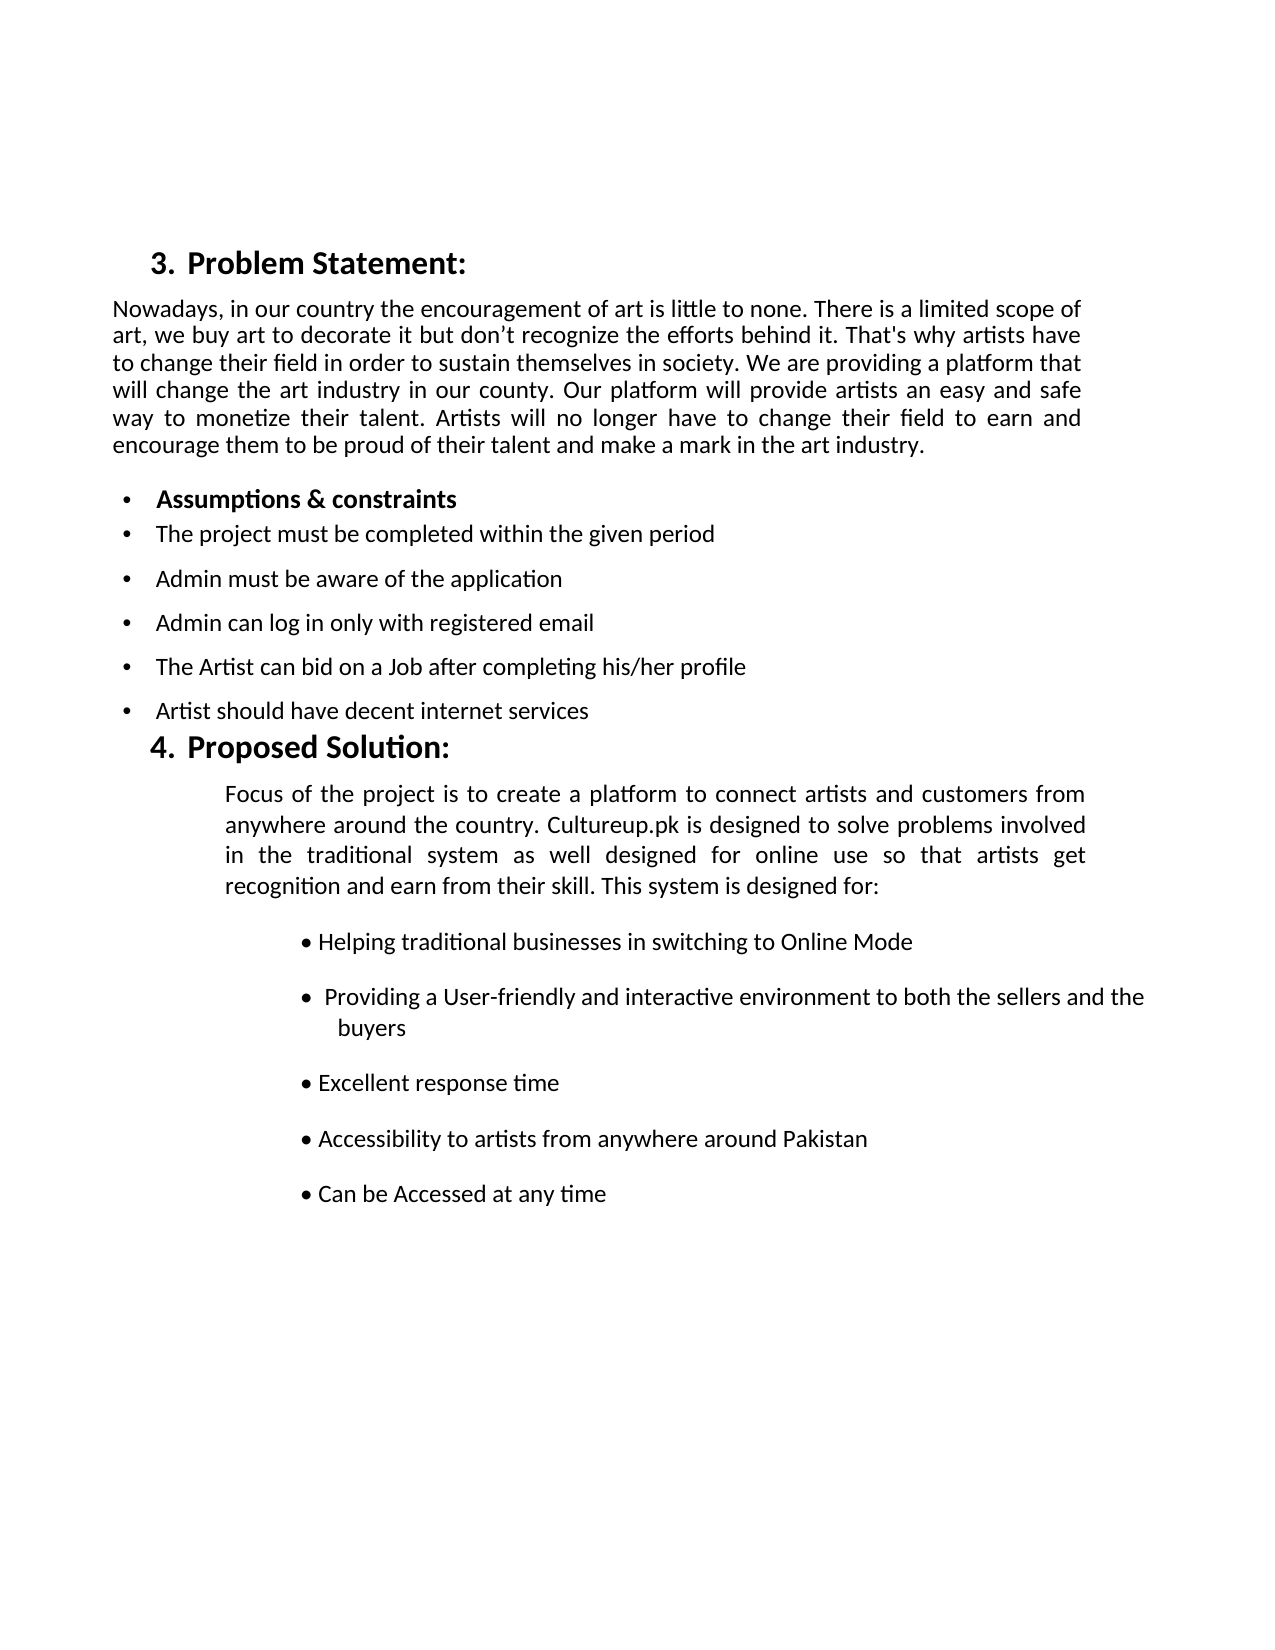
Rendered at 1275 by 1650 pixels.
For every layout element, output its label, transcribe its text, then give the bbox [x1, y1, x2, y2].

list Admin must be aware of the application [122, 563, 1237, 593]
subtitle Problem Statement: [150, 242, 1237, 283]
list The project must be completed within the given period [122, 518, 1237, 549]
list Helping traditional businesses in switching to Online Mode [300, 926, 1237, 956]
list Admin can log in only with registered email [122, 607, 1237, 637]
list Assumptions & constraints [122, 482, 1237, 515]
list Accessibility to artists from anywhere around Pakistan [300, 1123, 1237, 1153]
list Excellent response time [300, 1067, 1237, 1098]
text Focus of the project is to create a platform to connect artists and customers from anywhere around the country. Cultureup.pk is designed to solve problems involved in the traditional system as well designed for online use so that artists get recognition and earn from their skill. This system is designed for: [225, 779, 1087, 901]
list Artist should have decent internet services [122, 695, 1237, 726]
list Providing a User-friendly and interactive environment to both the sellers and the buyers [300, 981, 1199, 1042]
subtitle Proposed Solution: [150, 726, 1237, 766]
list The Artist can bid on a Job after completing his/her profile [122, 651, 1237, 681]
list Can be Accessed at any time [300, 1178, 1237, 1209]
text Nowadays, in our country the encouragement of art is little to none. There is a limited scope of art, we buy art to decorate it but don’t recognize the efforts behind it. That's why artists have to change their field in order to sustain themselves in society. We are providing a platform that will change the art industry in our county. Our platform will provide artists an easy and safe way to monetize their talent. Artists will no longer have to change their field to earn and encourage them to be proud of their talent and make a mark in the art industry. [112, 295, 1083, 460]
